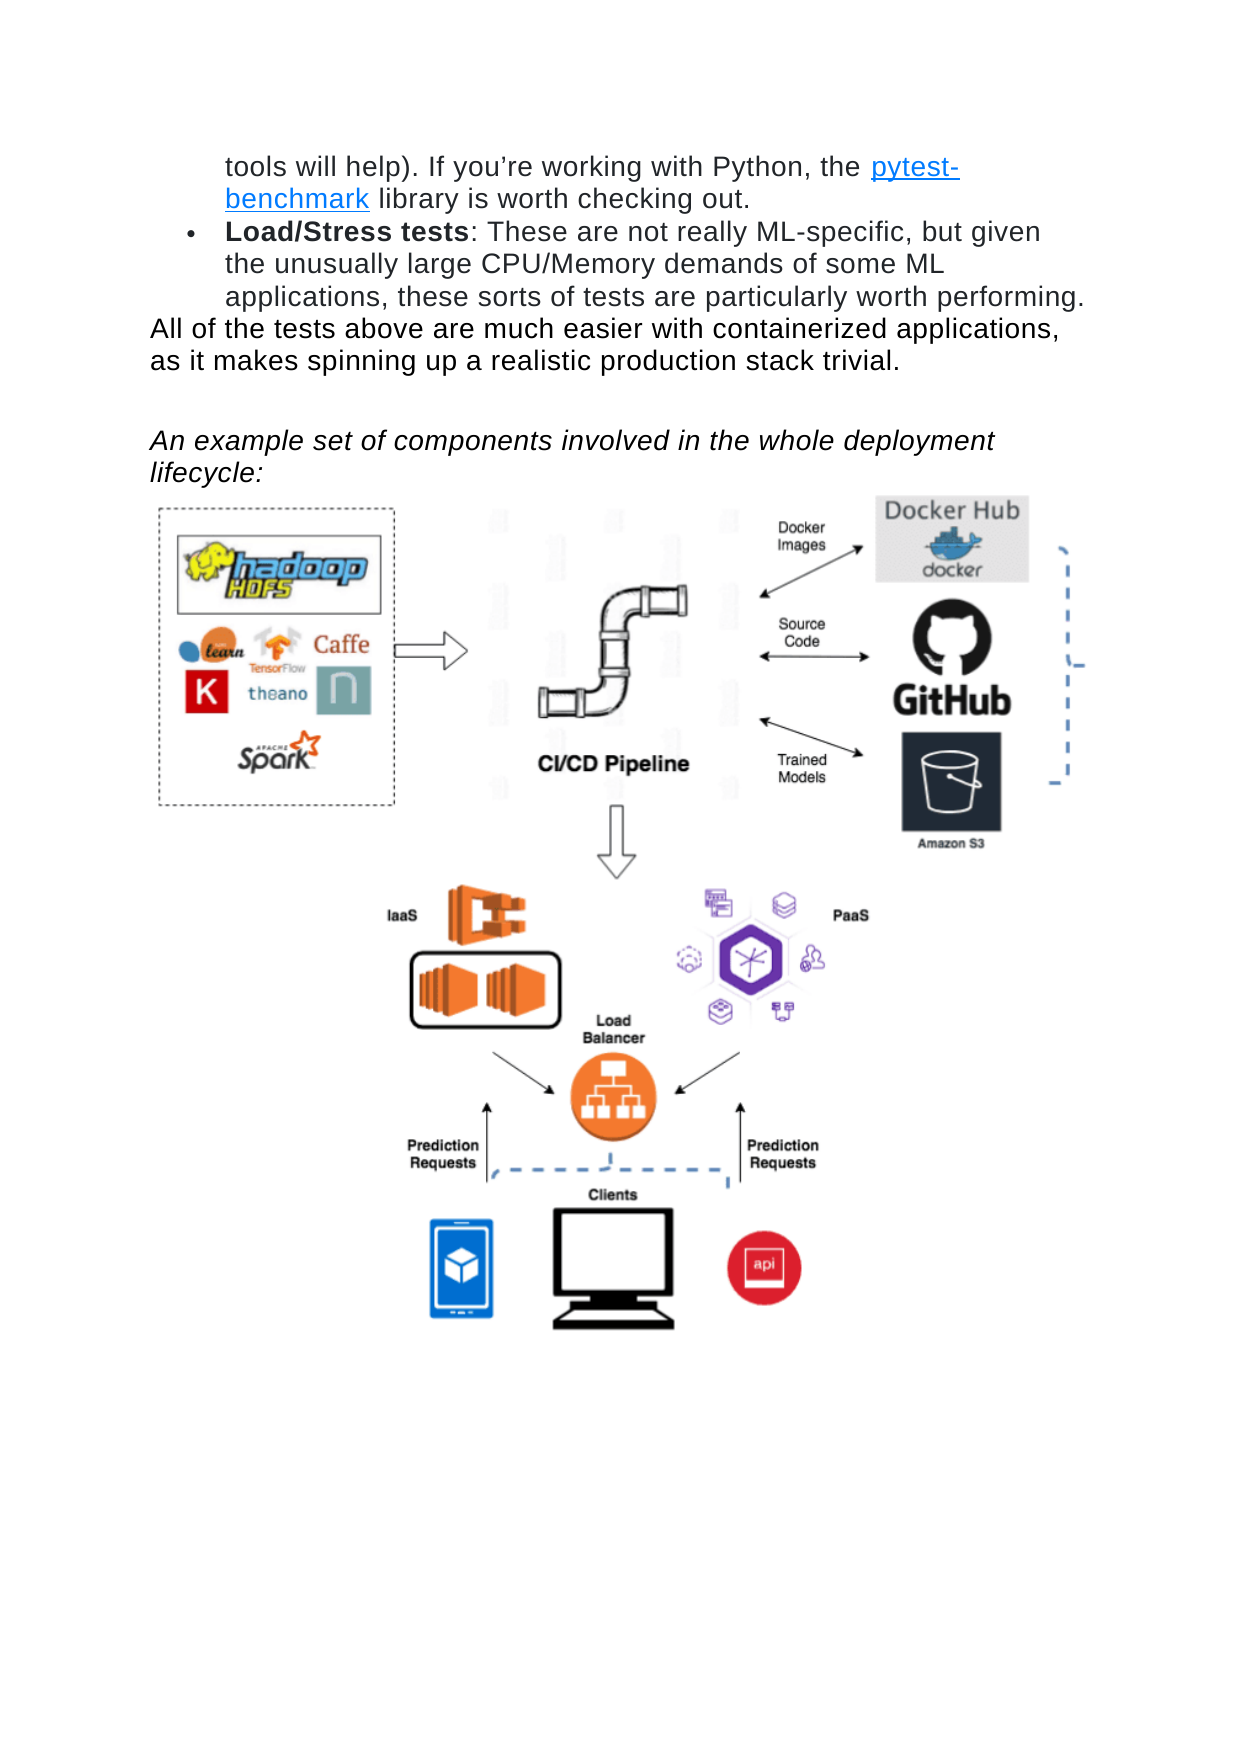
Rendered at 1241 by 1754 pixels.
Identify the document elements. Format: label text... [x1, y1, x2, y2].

list Load/Stress tests: These are not really ML-specific, but given the unusually large CPU/Memory demands of some ML applications, these sorts of tests are particularly worth performing. [187, 215, 1090, 312]
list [187, 150, 1090, 215]
text All of the tests above are much easier with containerized applications, as it makes spinning up a realistic production stack trivial. [150, 312, 1090, 377]
picture [150, 488, 1091, 1339]
text An example set of components involved in the whole deployment lifecycle: [263, 424, 1090, 488]
